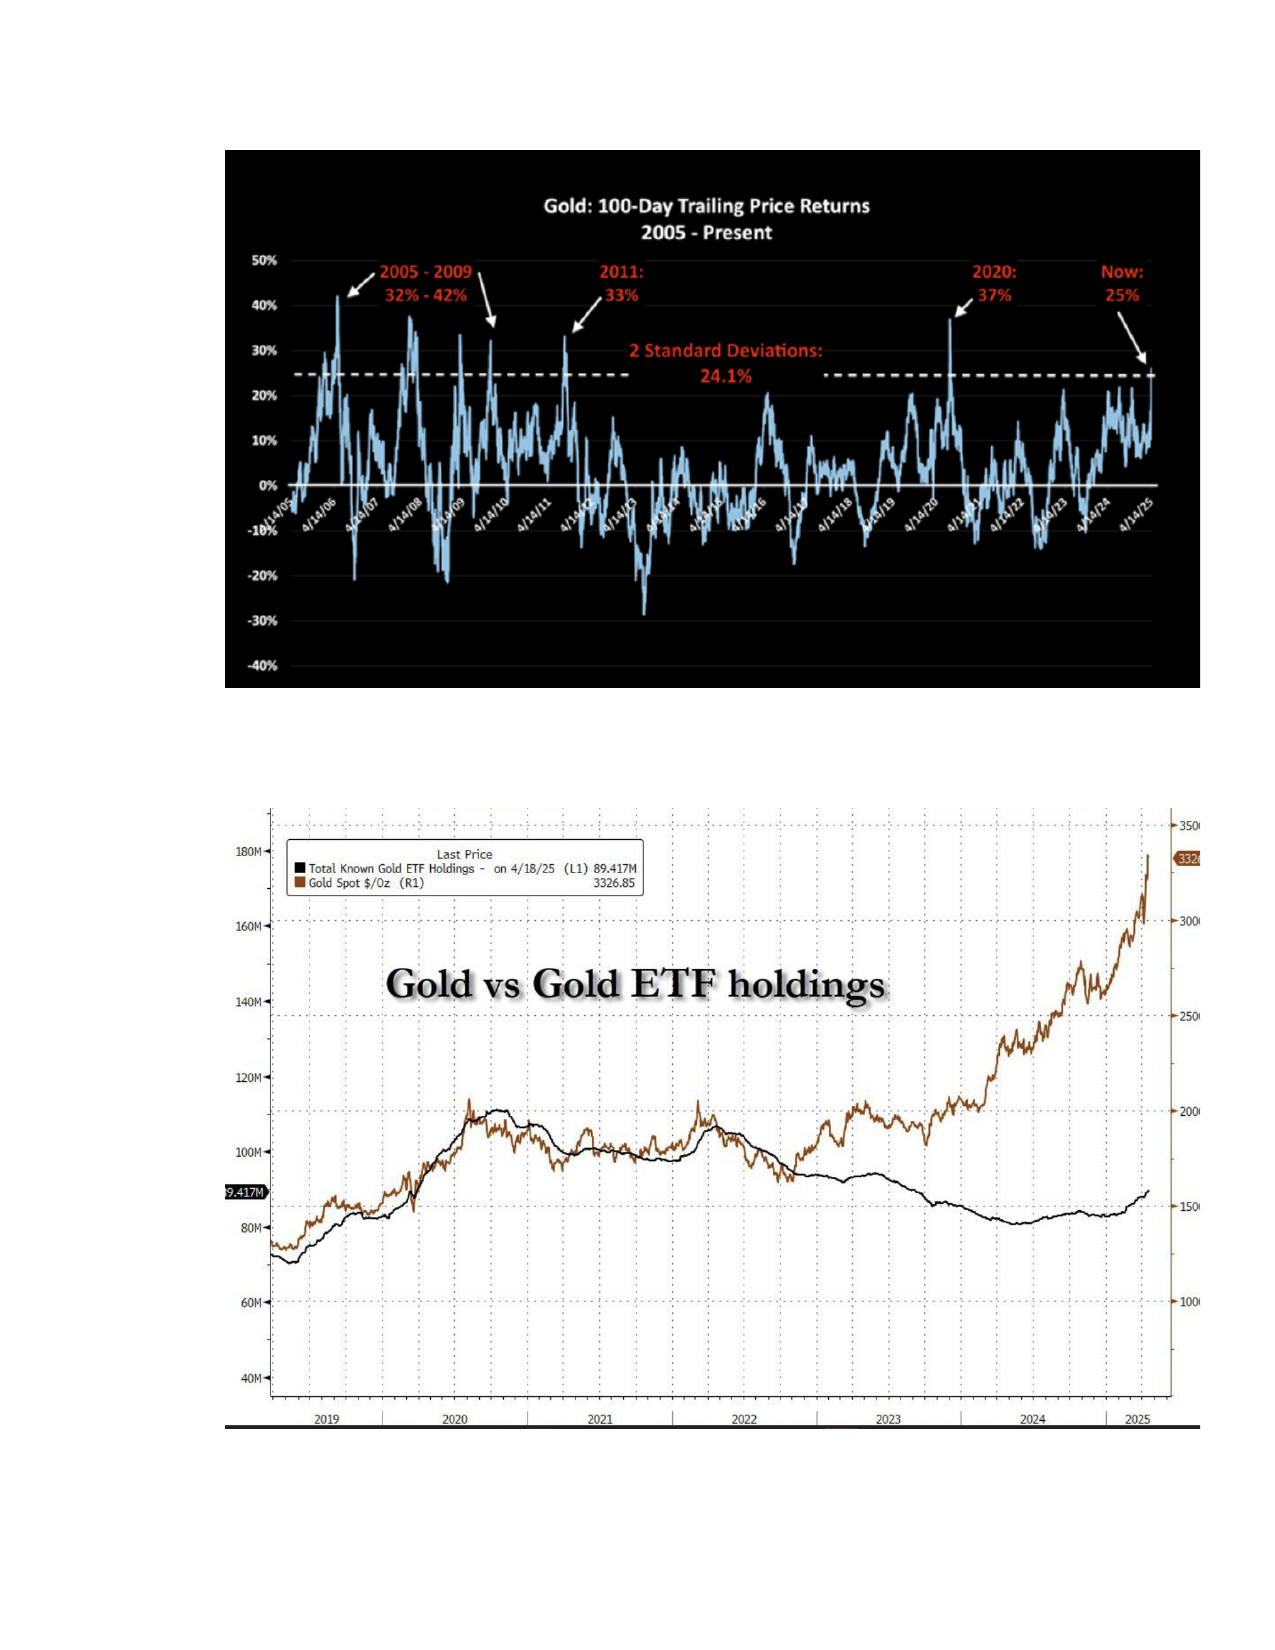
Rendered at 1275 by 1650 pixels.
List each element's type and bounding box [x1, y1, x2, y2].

picture [225, 807, 1200, 1429]
picture [225, 150, 1200, 688]
